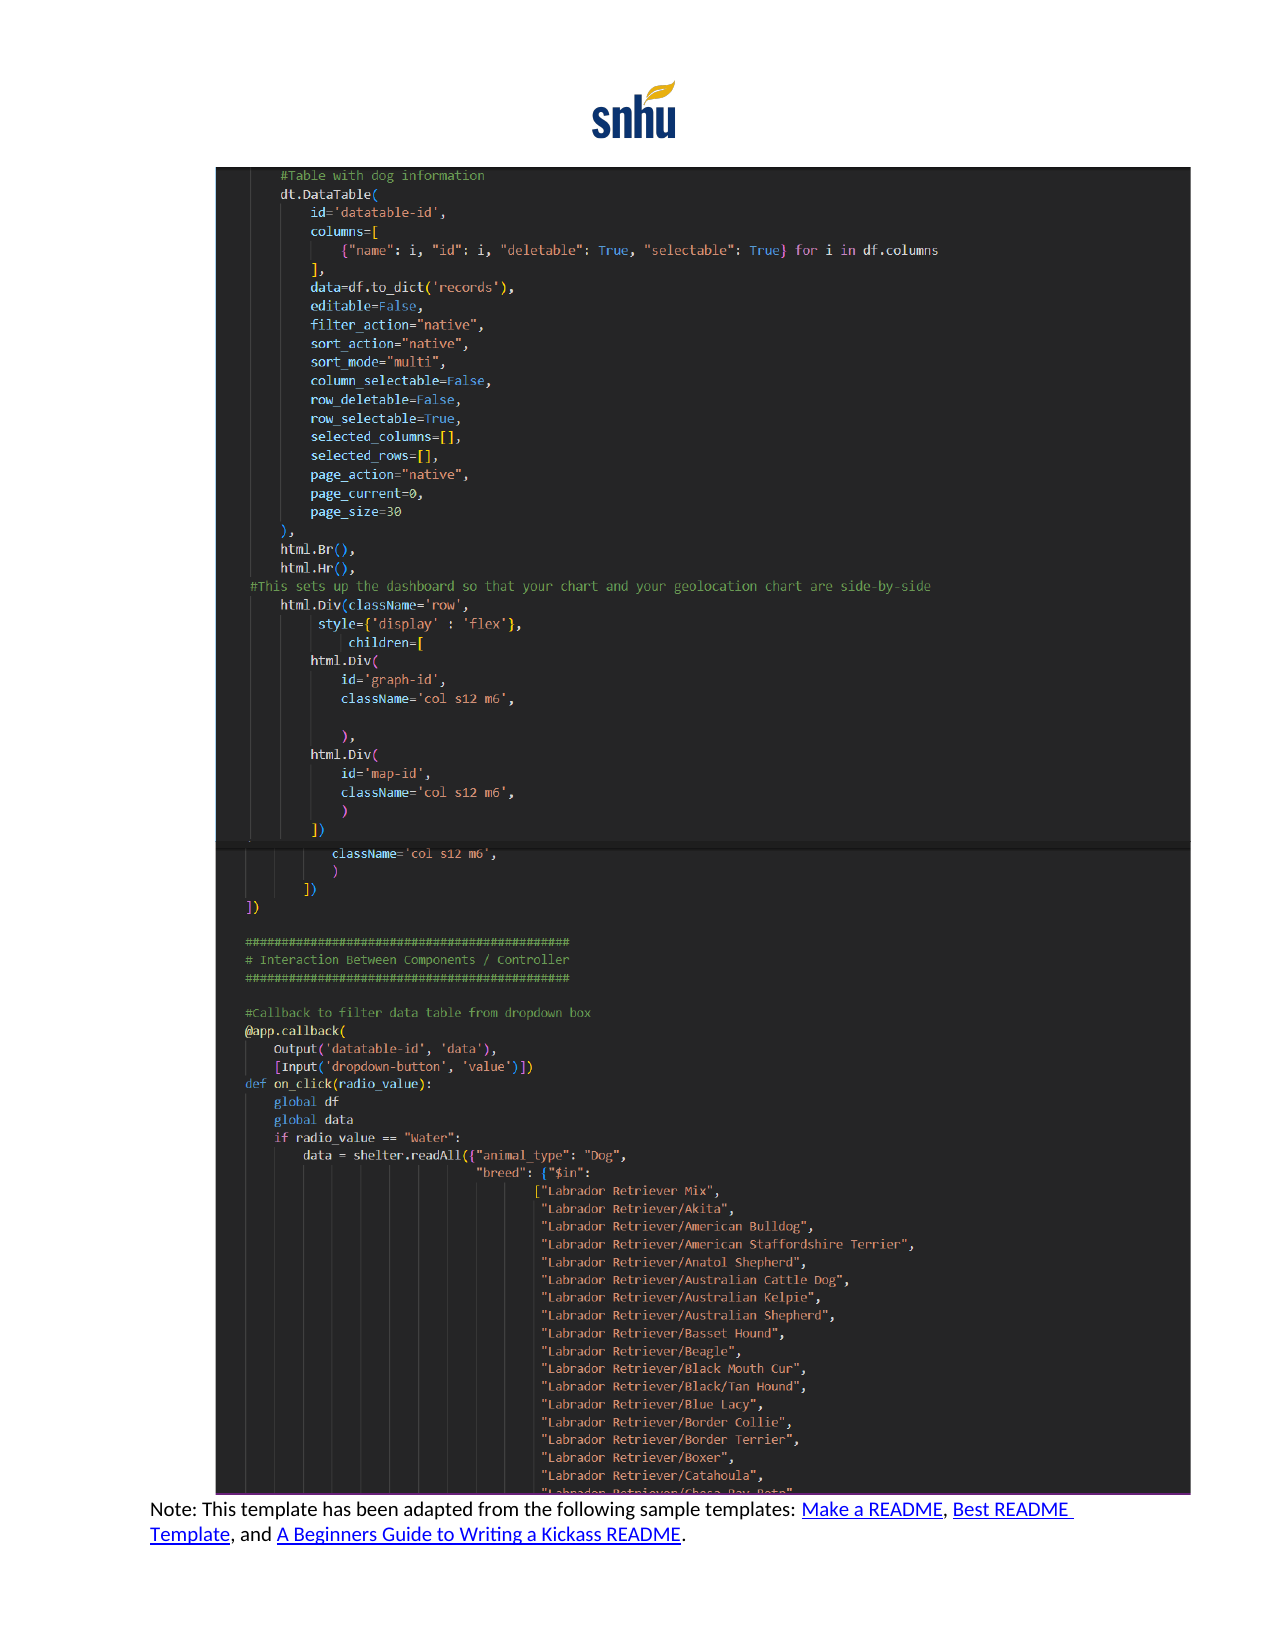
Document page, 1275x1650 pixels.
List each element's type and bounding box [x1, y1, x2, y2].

picture [573, 75, 702, 147]
picture [215, 167, 1191, 1495]
